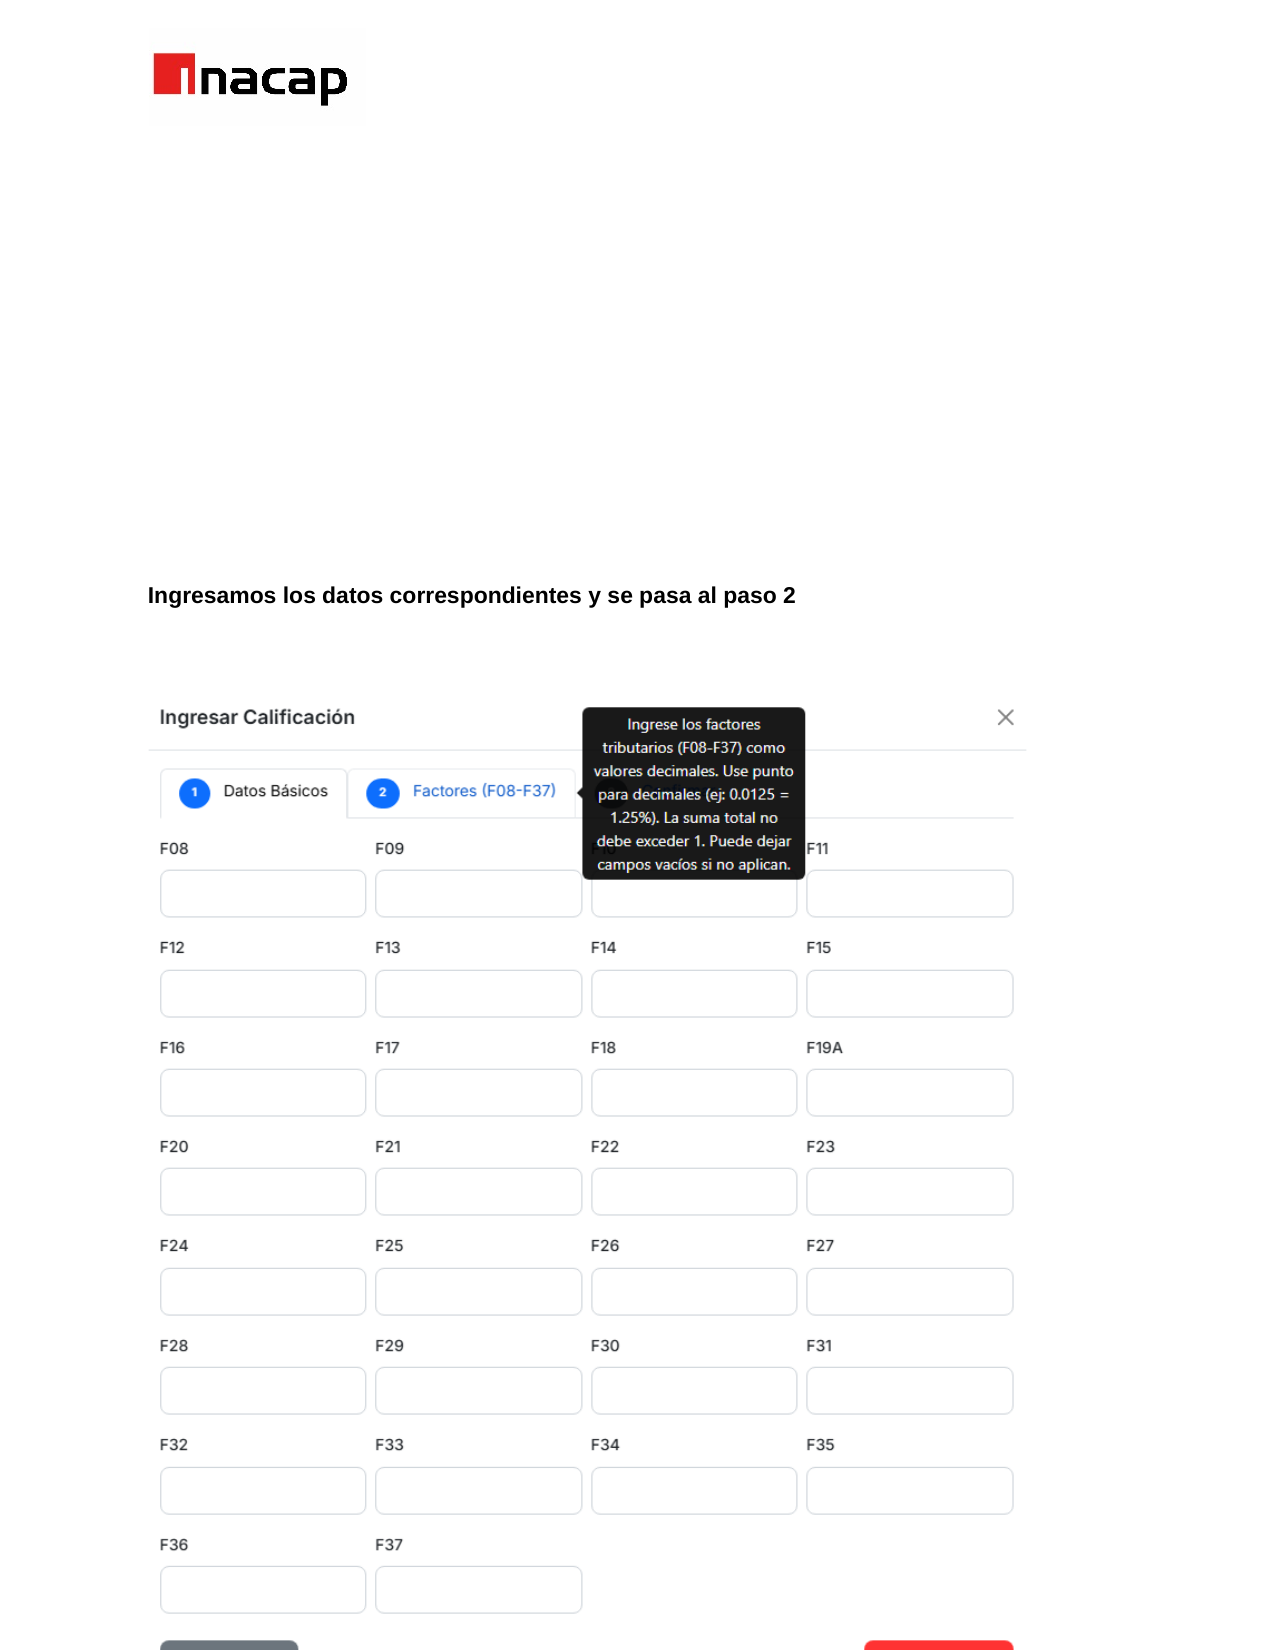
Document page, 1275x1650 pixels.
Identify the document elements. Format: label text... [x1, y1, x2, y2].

picture [147, 28, 370, 130]
picture [148, 694, 1027, 1650]
text Ingresamos los datos correspondientes y se pasa al paso 2 [148, 582, 1137, 608]
